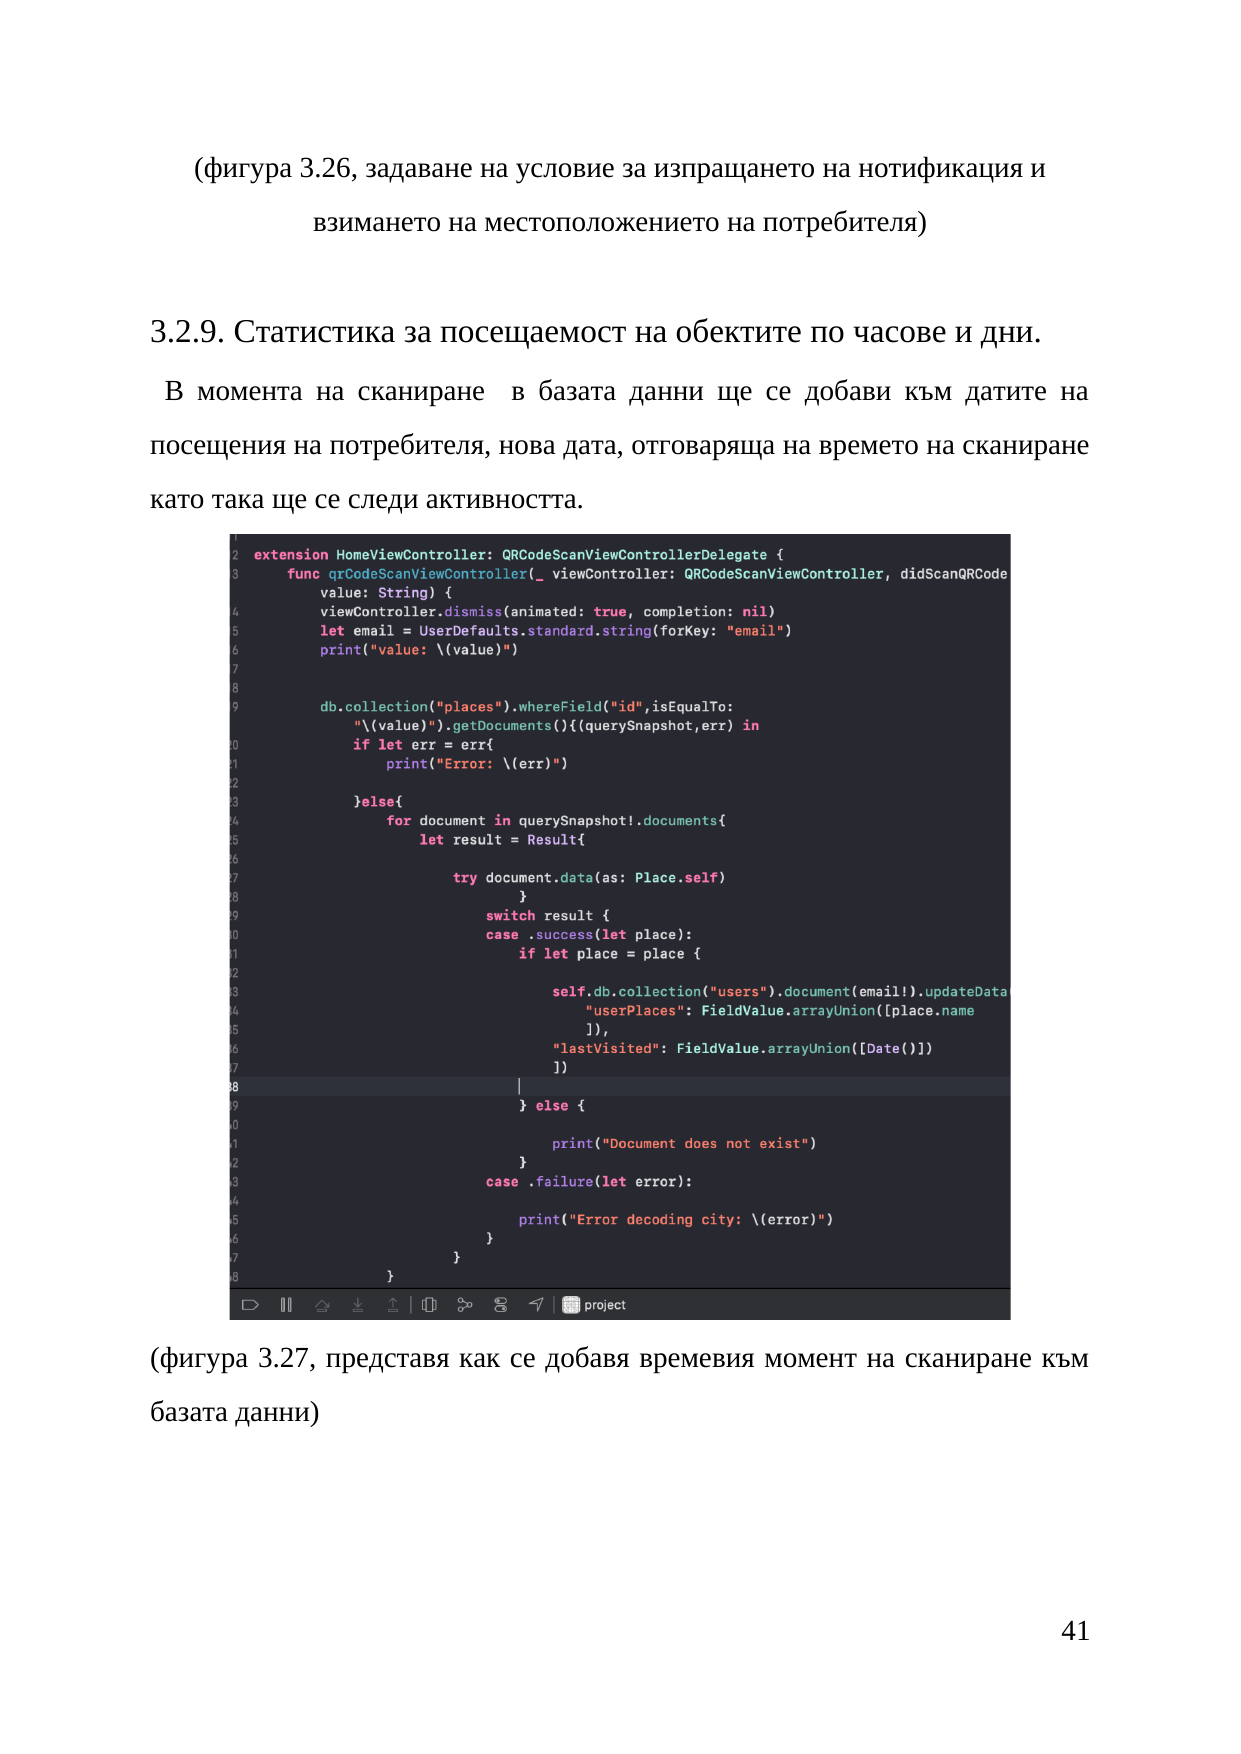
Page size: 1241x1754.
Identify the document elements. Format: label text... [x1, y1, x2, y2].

text В момента на сканиране в базата данни ще се добави към датите на посещения на потребителя, нова дата, отговаряща на времето на сканиране като така ще се следи активността. [150, 373, 1090, 514]
picture [229, 534, 1011, 1320]
text 3.2.9. Статистика за посещаемост на обектите по часове и дни. [150, 312, 1090, 350]
text (фигура 3.27, представя как се добавя времевия момент на сканиране към базата данни) [150, 1341, 1090, 1428]
text (фигура 3.26, задаване на условие за изпращането на нотификация и взимането на местоположението на потребителя) [150, 150, 1090, 237]
